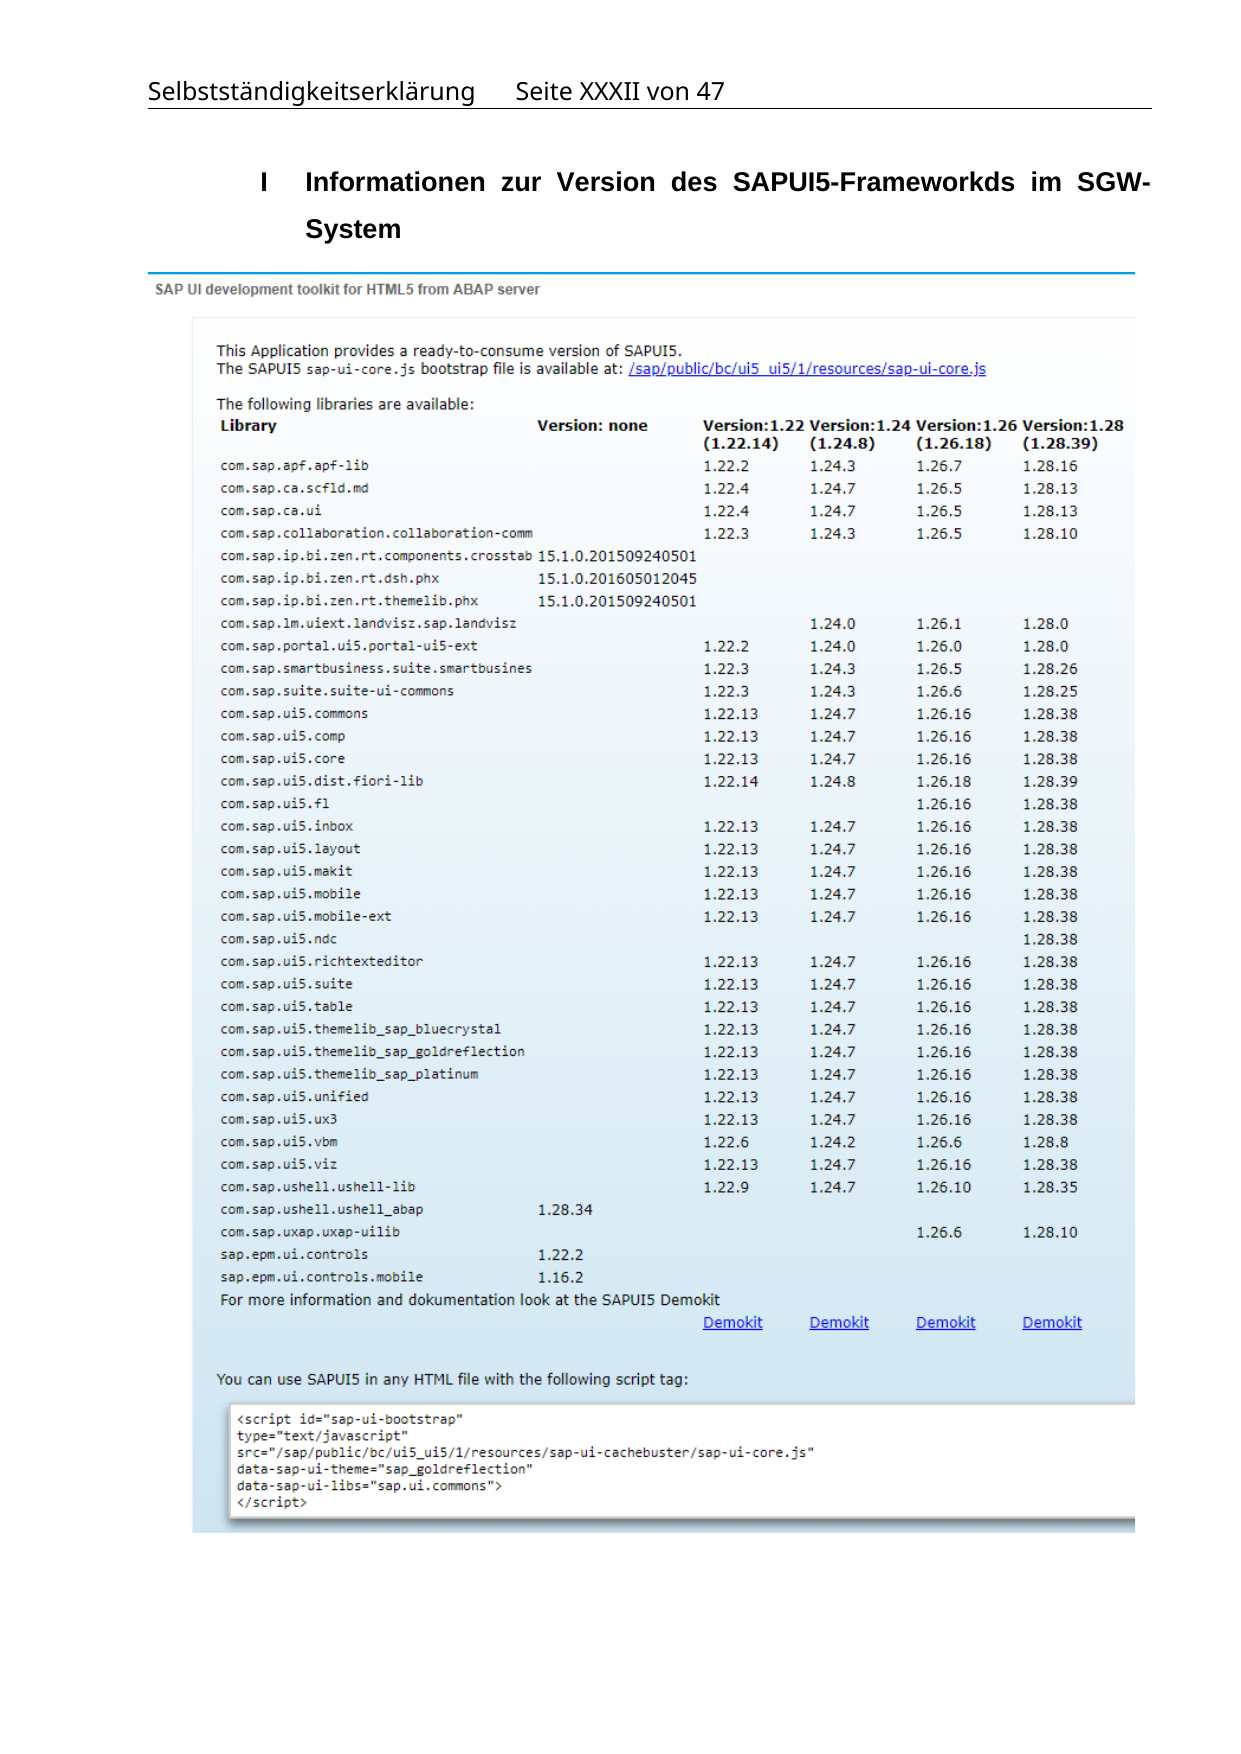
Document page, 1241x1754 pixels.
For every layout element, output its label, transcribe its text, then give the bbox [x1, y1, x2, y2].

picture [147, 275, 1136, 1533]
text Informationen zur Version des SAPUI5-Frameworkds im SGW-System [260, 166, 1152, 244]
